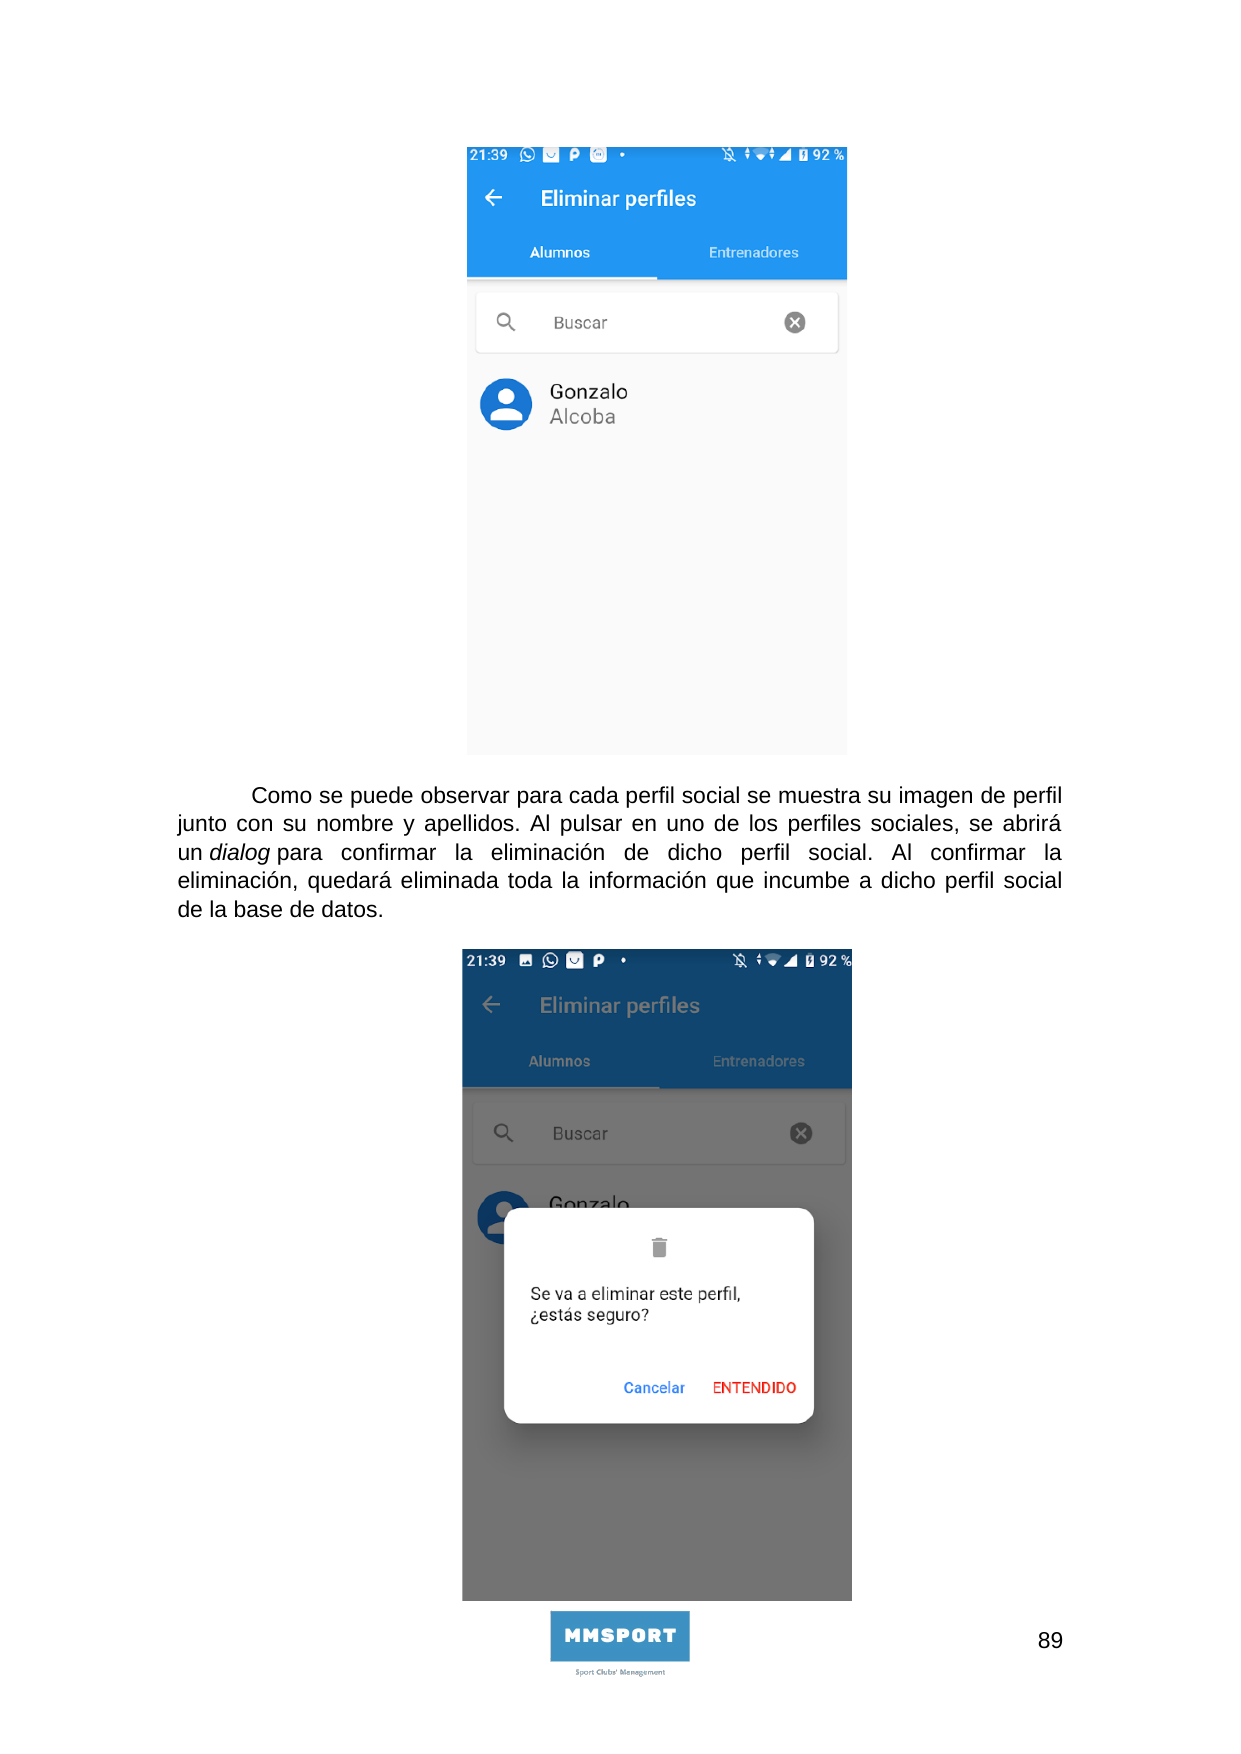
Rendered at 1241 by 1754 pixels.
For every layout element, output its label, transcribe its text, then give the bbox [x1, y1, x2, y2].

picture [462, 949, 852, 1601]
picture [467, 147, 848, 755]
text Como se puede observar para cada perfil social se muestra su imagen de perfil junto con su nombre y apellidos. Al pulsar en uno de los perfiles sociales, se abrirá un dialog para confirmar la eliminación de dicho perfil social. Al confirmar la eliminación, quedará eliminada toda la información que incumbe a dicho perfil social de la base de datos. [177, 782, 1063, 922]
picture [542, 1604, 699, 1683]
